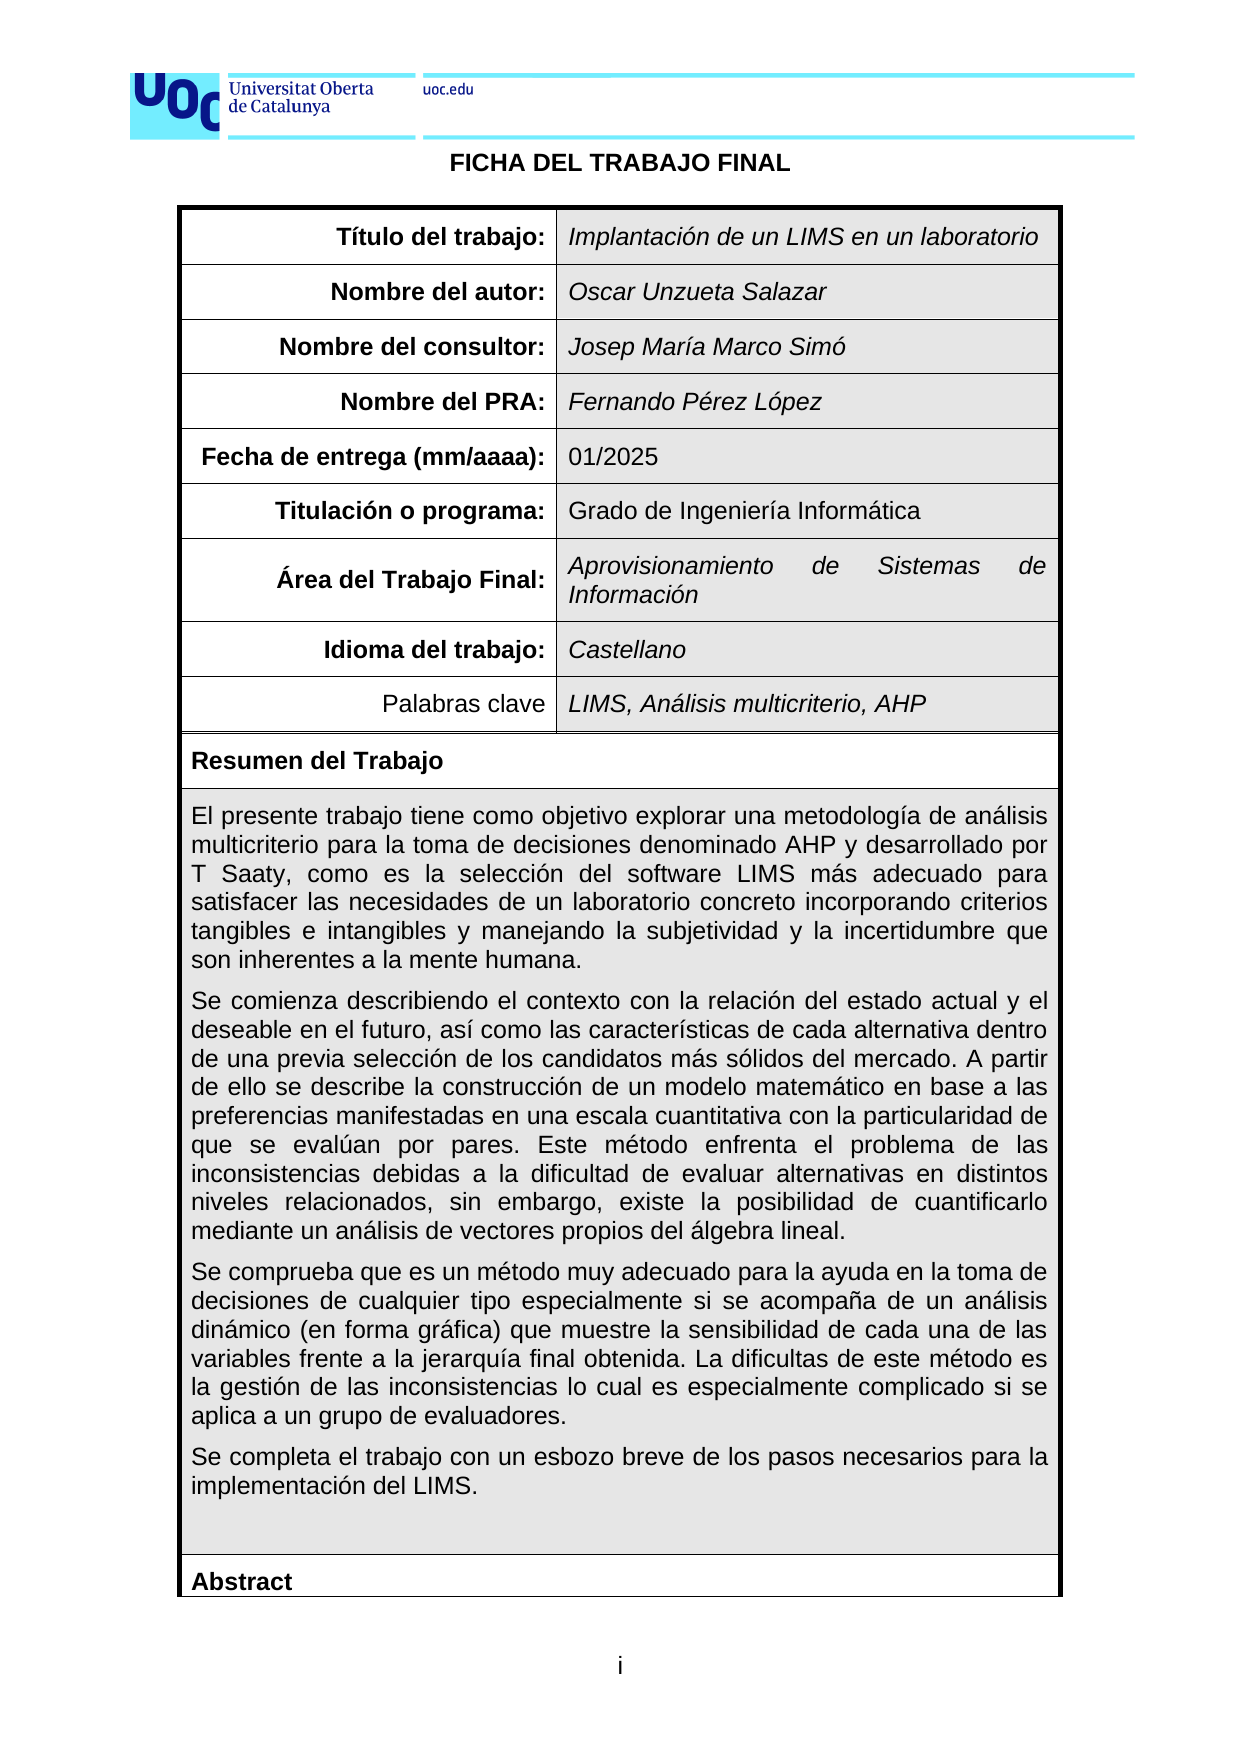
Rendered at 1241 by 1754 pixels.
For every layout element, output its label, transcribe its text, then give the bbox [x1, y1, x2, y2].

table_cell Josep María Marco Simó [557, 320, 1058, 373]
table_cell Oscar Unzueta Salazar [557, 265, 1058, 318]
table_cell El presente trabajo tiene como objetivo explorar una metodología de análisis multicriterio para la toma de decisiones denominado AHP y desarrollado por T Saaty, como es la selección del software LIMS más adecuado para satisfacer las necesidades de un laboratorio concreto incorporando criterios tangibles e intangibles y manejando la subjetividad y la incertidumbre que son inherentes a la mente humana. Se comienza describiendo el contexto con la relación del estado actual y el deseable en el futuro, así como las características de cada alternativa dentro de una previa selección de los candidatos más sólidos del mercado. A partir de ello se describe la construcción de un modelo matemático en base a las preferencias manifestadas en una escala cuantitativa con la particularidad de que se evalúan por pares. Este método enfrenta el problema de las inconsistencias debidas a la dificultad de evaluar alternativas en distintos niveles relacionados, sin embargo, existe la posibilidad de cuantificarlo mediante un análisis de vectores propios del álgebra lineal. Se comprueba que es un método muy adecuado para la ayuda en la toma de decisiones de cualquier tipo especialmente si se acompaña de un análisis dinámico (en forma gráfica) que muestre la sensibilidad de cada una de las variables frente a la jerarquía final obtenida. La dificultas de este método es la gestión de las inconsistencias lo cual es especialmente complicado si se aplica a un grupo de evaluadores. Se completa el trabajo con un esbozo breve de los pasos necesarios para la implementación del LIMS. [182, 789, 1058, 1554]
table_cell Aprovisionamiento de Sistemas de Información [557, 539, 1058, 621]
table_cell Castellano [557, 622, 1058, 676]
table_cell Titulación o programa: [182, 484, 556, 538]
table_cell LIMS, Análisis multicriterio, AHP [557, 677, 1058, 731]
table_cell Nombre del autor: [182, 265, 556, 318]
picture [130, 73, 1135, 143]
text FICHA DEL TRABAJO FINAL [177, 148, 1063, 176]
table_cell Nombre del consultor: [182, 320, 556, 373]
table_cell Idioma del trabajo: [182, 622, 556, 676]
table_header Implantación de un LIMS en un laboratorio [557, 210, 1058, 264]
table_cell Palabras clave [182, 677, 556, 731]
table_cell Área del Trabajo Final: [182, 539, 556, 621]
table_cell 01/2025 [557, 429, 1058, 483]
table_cell Abstract [182, 1555, 1058, 1596]
table_header Título del trabajo: [182, 210, 556, 264]
table_cell Grado de Ingeniería Informática [557, 484, 1058, 538]
table_cell Fecha de entrega (mm/aaaa): [182, 429, 556, 483]
table_cell Fernando Pérez López [557, 374, 1058, 428]
table_cell Resumen del Trabajo [182, 734, 1058, 788]
table_cell Nombre del PRA: [182, 374, 556, 428]
